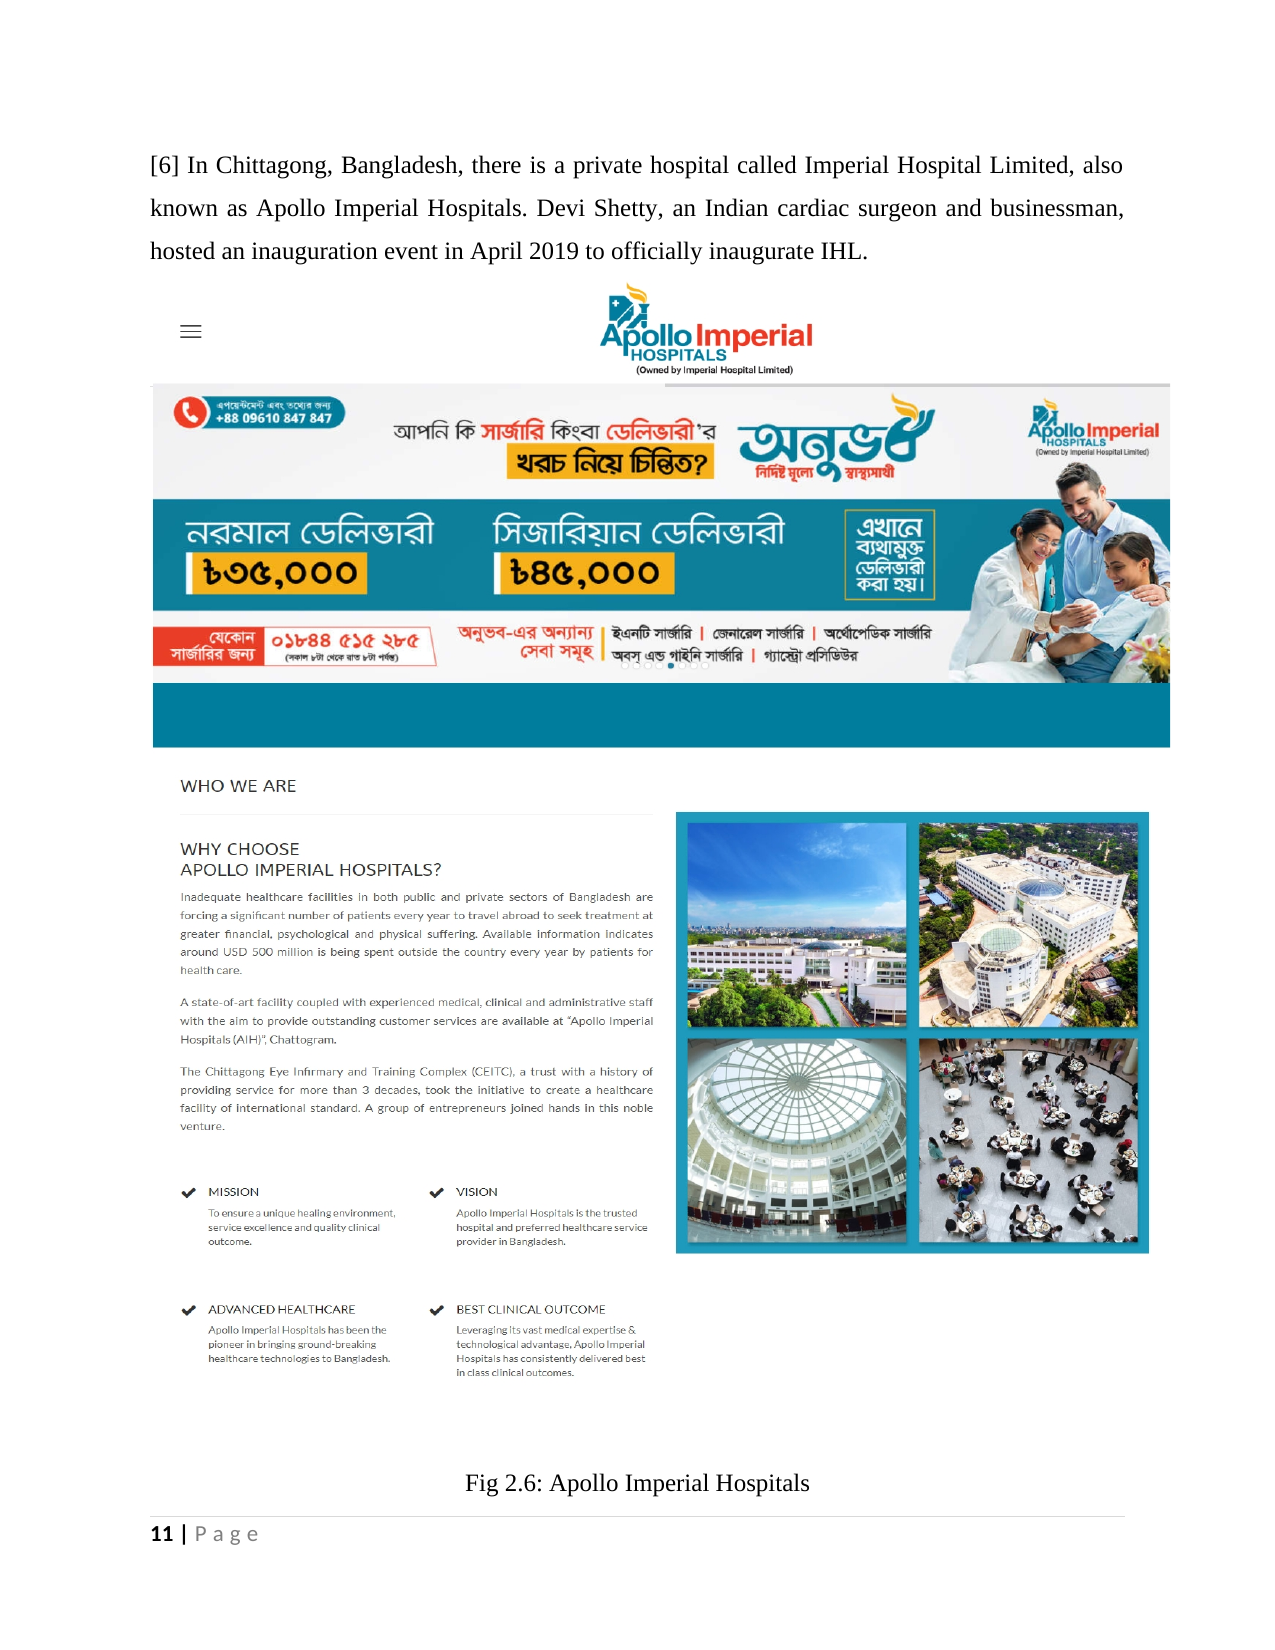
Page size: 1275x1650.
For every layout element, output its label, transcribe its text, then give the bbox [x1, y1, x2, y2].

text [6] In Chittagong, Bangladesh, there is a private hospital called Imperial Hospital Limited, also known as Apollo Imperial Hospitals. Devi Shetty, an Indian cardiac surgeon and businessman, hosted an inauguration event in April 2019 to officially inaugurate IHL. [150, 150, 1125, 265]
text Fig 2.6: Apollo Imperial Hospitals [150, 1468, 1125, 1497]
picture [150, 279, 1171, 1430]
